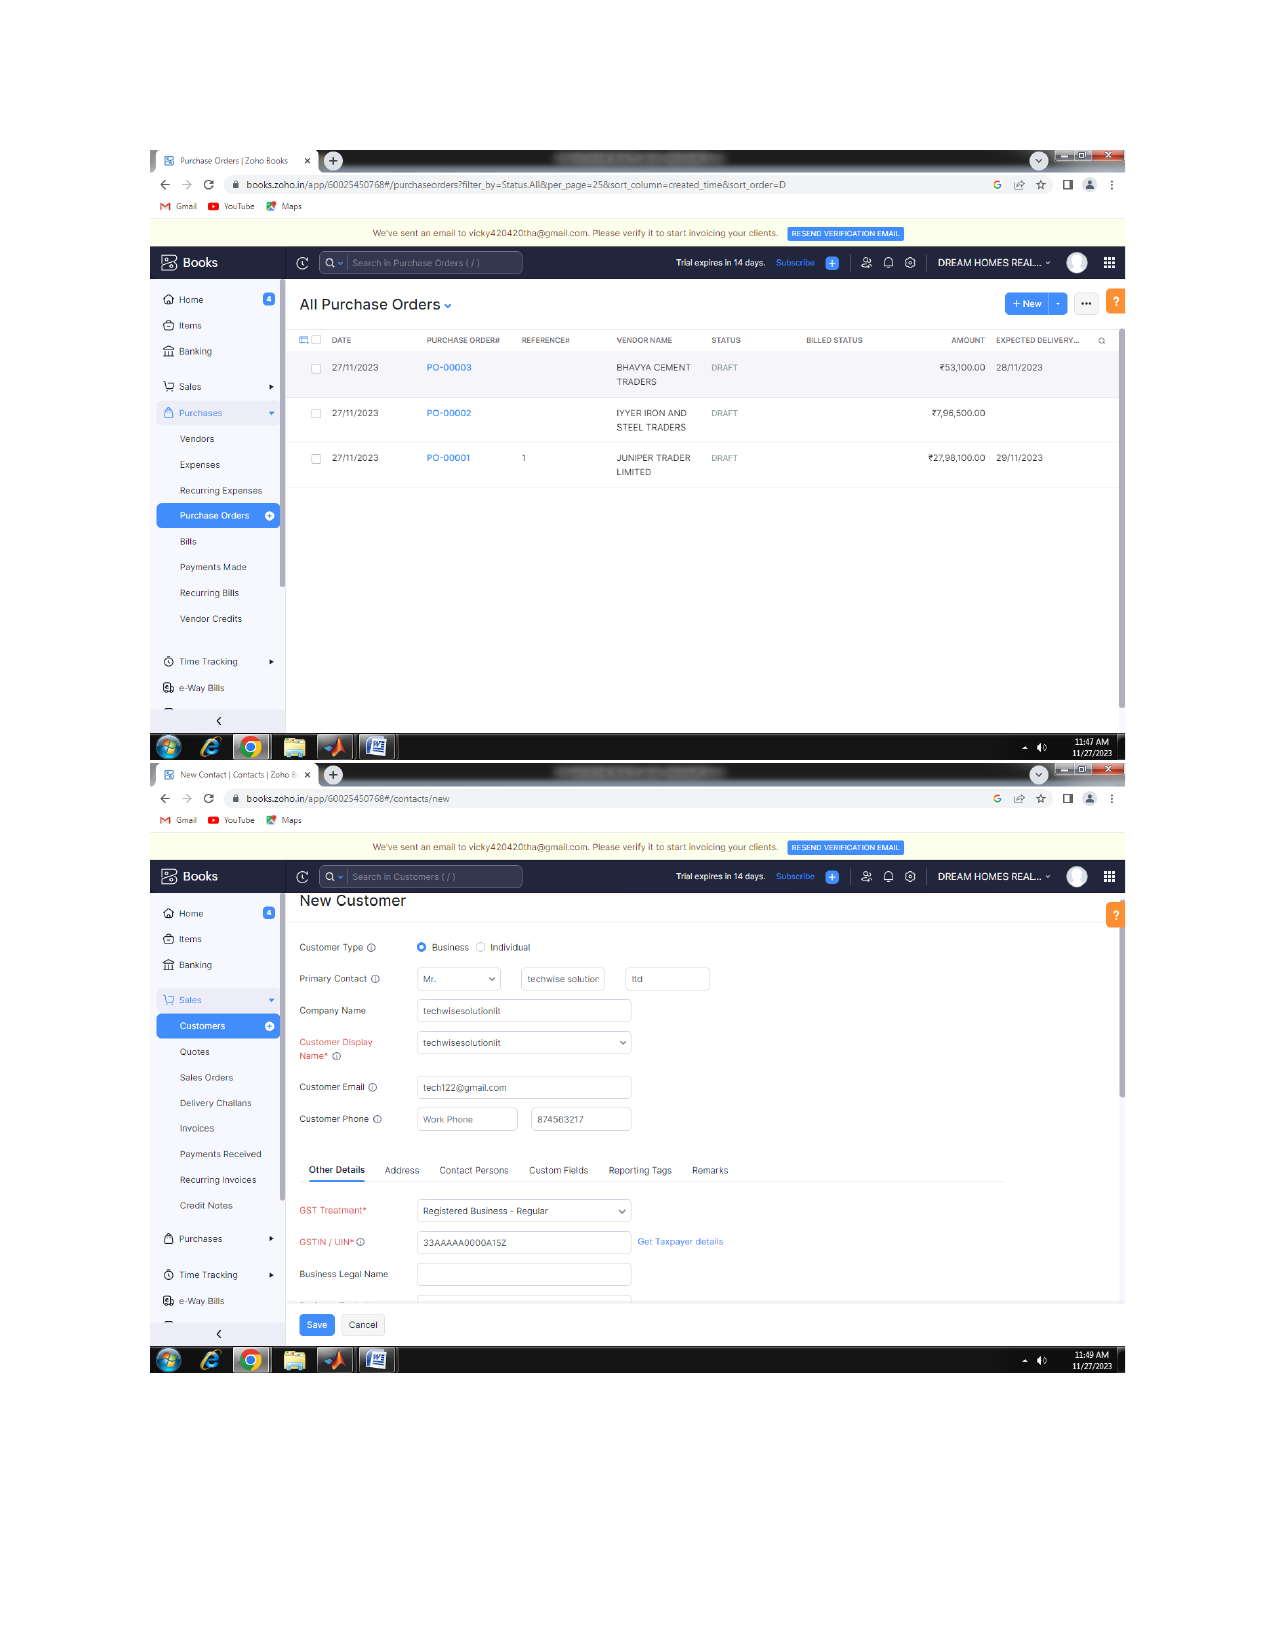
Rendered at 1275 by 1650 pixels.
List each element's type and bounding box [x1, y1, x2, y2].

picture [150, 763, 1125, 1373]
picture [150, 150, 1125, 760]
